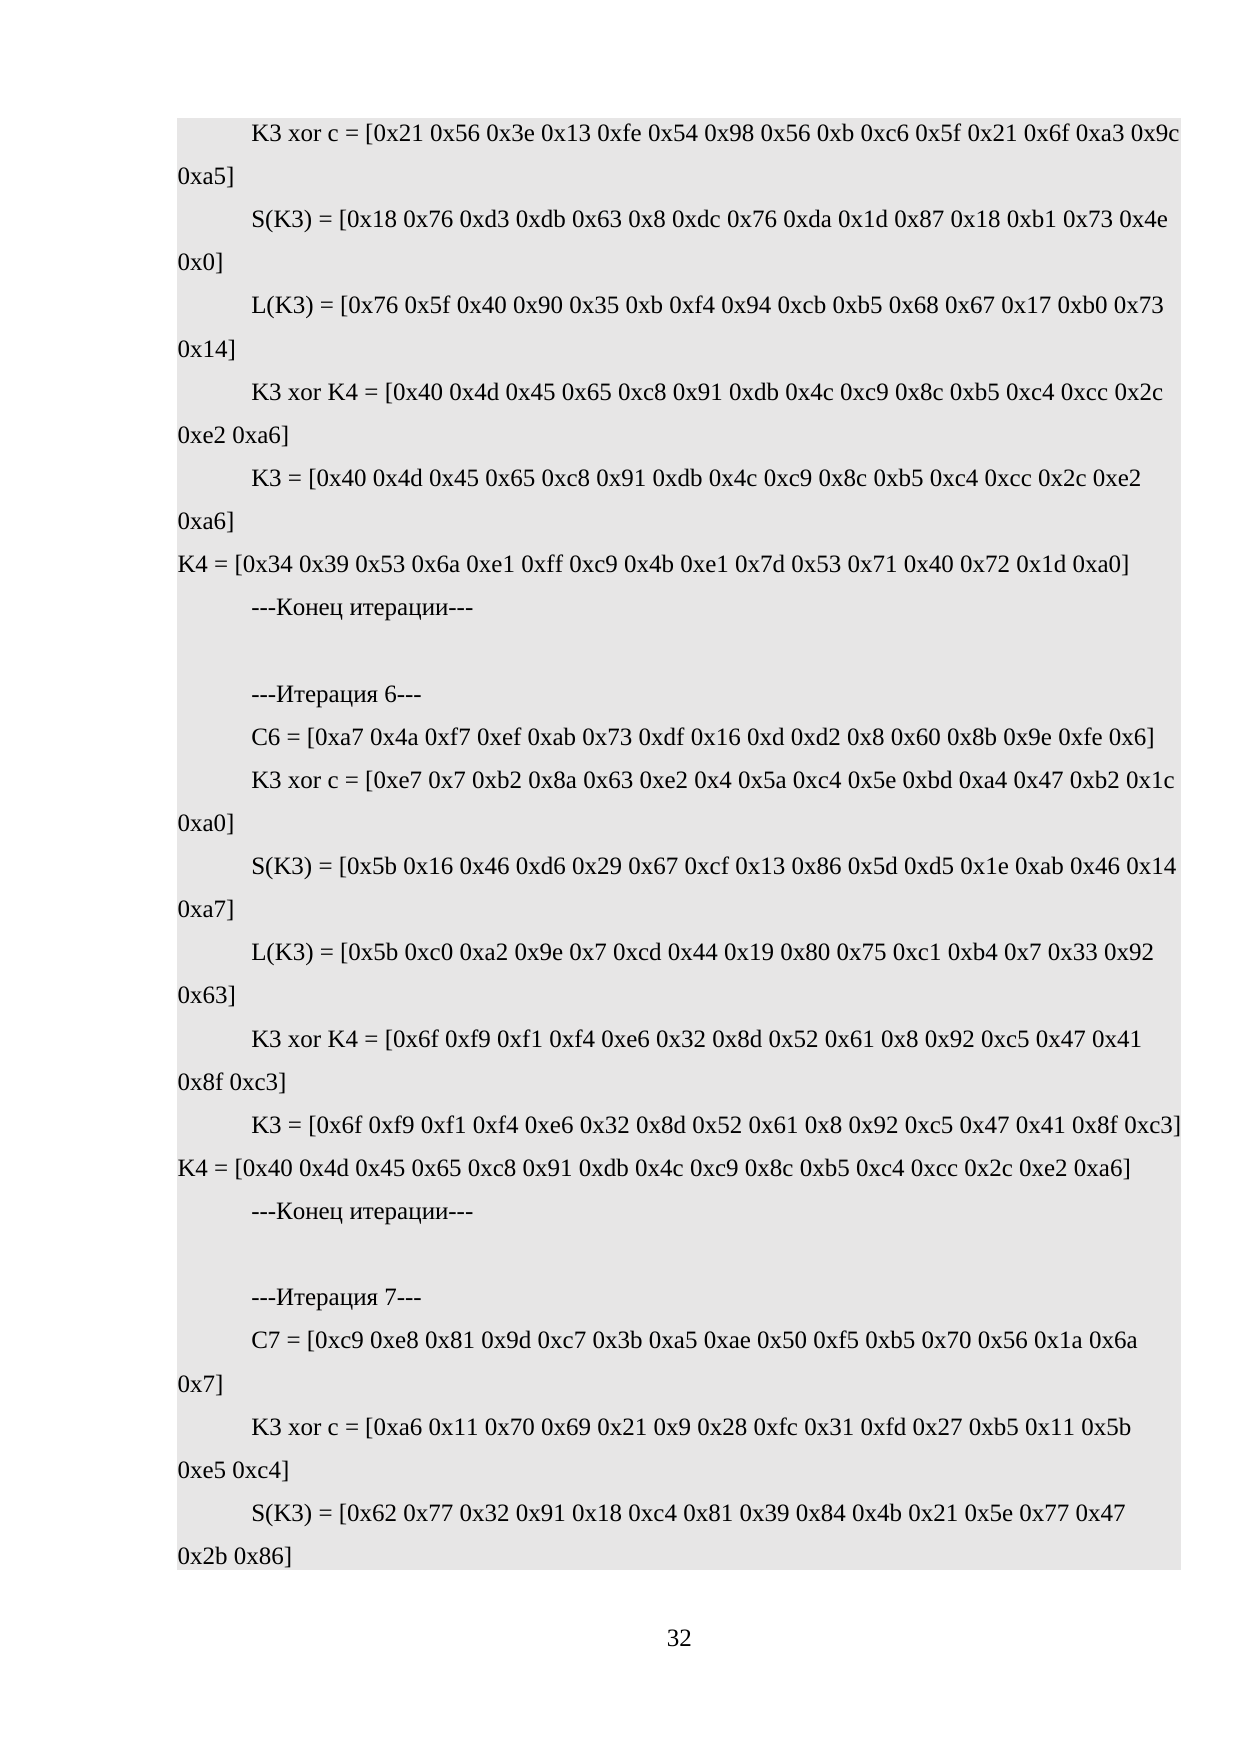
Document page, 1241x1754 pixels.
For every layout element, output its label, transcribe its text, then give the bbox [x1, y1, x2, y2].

text ---Итерация 6--- [177, 679, 1181, 707]
text S(K3) = [0x62 0x77 0x32 0x91 0x18 0xc4 0x81 0x39 0x84 0x4b 0x21 0x5e 0x77 0x47 0x2b 0x86] [177, 1498, 1181, 1570]
text K3 xor K4 = [0x40 0x4d 0x45 0x65 0xc8 0x91 0xdb 0x4c 0xc9 0x8c 0xb5 0xc4 0xcc 0x2c 0xe2 0xa6] [177, 377, 1181, 449]
text C7 = [0xc9 0xe8 0x81 0x9d 0xc7 0x3b 0xa5 0xae 0x50 0xf5 0xb5 0x70 0x56 0x1a 0x6a 0x7] [177, 1326, 1181, 1397]
text K3 xor c = [0x21 0x56 0x3e 0x13 0xfe 0x54 0x98 0x56 0xb 0xc6 0x5f 0x21 0x6f 0xa3 0x9c 0xa5] [177, 118, 1181, 190]
text K3 xor c = [0xa6 0x11 0x70 0x69 0x21 0x9 0x28 0xfc 0x31 0xfd 0x27 0xb5 0x11 0x5b 0xe5 0xc4] [177, 1412, 1181, 1484]
text ---Итерация 7--- [177, 1282, 1181, 1311]
text K3 xor c = [0xe7 0x7 0xb2 0x8a 0x63 0xe2 0x4 0x5a 0xc4 0x5e 0xbd 0xa4 0x47 0xb2 0x1c 0xa0] [177, 765, 1181, 837]
text C6 = [0xa7 0x4a 0xf7 0xef 0xab 0x73 0xdf 0x16 0xd 0xd2 0x8 0x60 0x8b 0x9e 0xfe 0x6] [177, 722, 1181, 751]
text ---Конец итерации--- [177, 1196, 1181, 1225]
text L(K3) = [0x5b 0xc0 0xa2 0x9e 0x7 0xcd 0x44 0x19 0x80 0x75 0xc1 0xb4 0x7 0x33 0x92 0x63] [177, 937, 1181, 1009]
text K3 = [0x6f 0xf9 0xf1 0xf4 0xe6 0x32 0x8d 0x52 0x61 0x8 0x92 0xc5 0x47 0x41 0x8f 0xc3] [177, 1110, 1181, 1139]
text K3 = [0x40 0x4d 0x45 0x65 0xc8 0x91 0xdb 0x4c 0xc9 0x8c 0xb5 0xc4 0xcc 0x2c 0xe2 0xa6] [177, 463, 1181, 535]
text K4 = [0x34 0x39 0x53 0x6a 0xe1 0xff 0xc9 0x4b 0xe1 0x7d 0x53 0x71 0x40 0x72 0x1d 0xa0] [177, 549, 1181, 578]
text L(K3) = [0x76 0x5f 0x40 0x90 0x35 0xb 0xf4 0x94 0xcb 0xb5 0x68 0x67 0x17 0xb0 0x73 0x14] [177, 291, 1181, 362]
text K3 xor K4 = [0x6f 0xf9 0xf1 0xf4 0xe6 0x32 0x8d 0x52 0x61 0x8 0x92 0xc5 0x47 0x41 0x8f 0xc3] [177, 1024, 1181, 1096]
text ---Конец итерации--- [177, 592, 1181, 621]
text S(K3) = [0x18 0x76 0xd3 0xdb 0x63 0x8 0xdc 0x76 0xda 0x1d 0x87 0x18 0xb1 0x73 0x4e 0x0] [177, 204, 1181, 276]
text S(K3) = [0x5b 0x16 0x46 0xd6 0x29 0x67 0xcf 0x13 0x86 0x5d 0xd5 0x1e 0xab 0x46 0x14 0xa7] [177, 851, 1181, 923]
text K4 = [0x40 0x4d 0x45 0x65 0xc8 0x91 0xdb 0x4c 0xc9 0x8c 0xb5 0xc4 0xcc 0x2c 0xe2 0xa6] [177, 1153, 1181, 1182]
